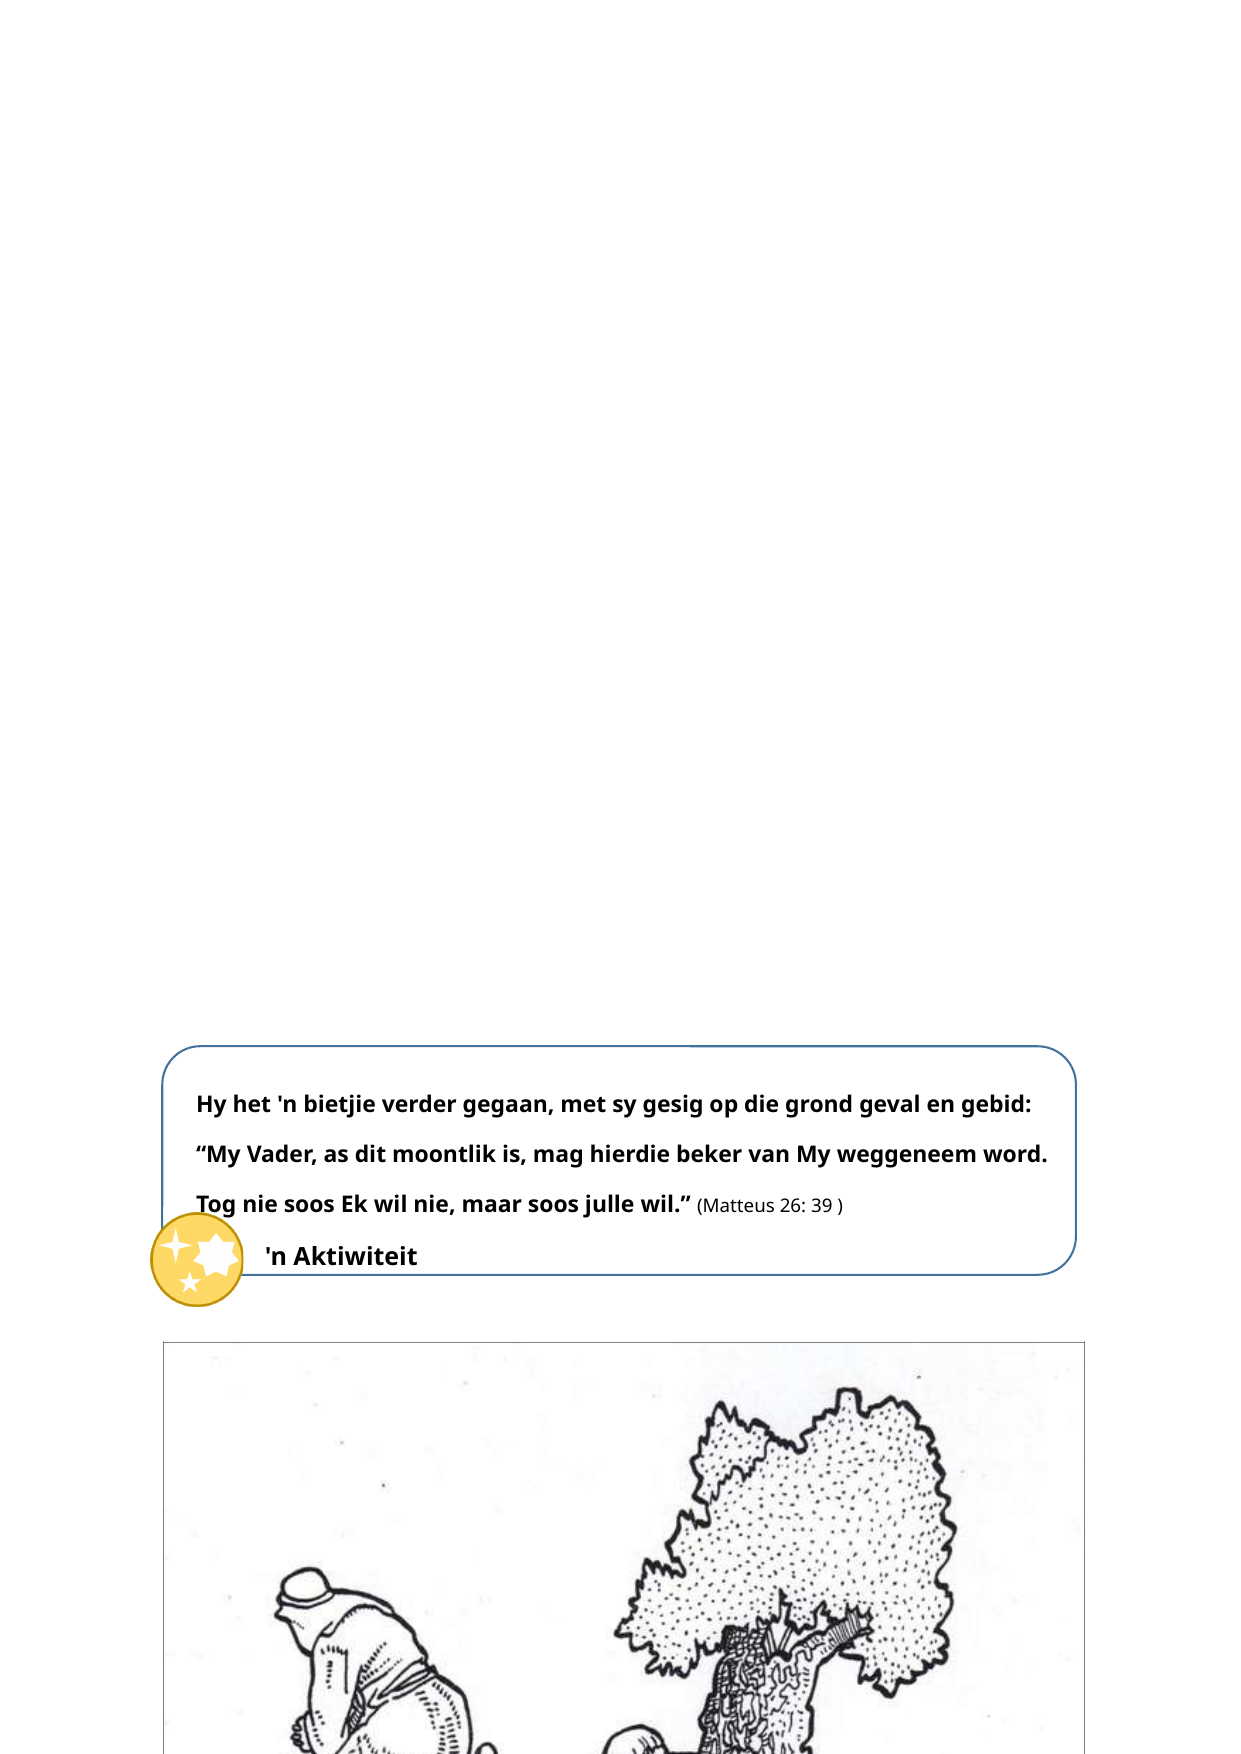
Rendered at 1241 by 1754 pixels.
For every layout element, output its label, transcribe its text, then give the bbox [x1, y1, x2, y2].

picture [164, 1343, 1084, 1754]
text “My Vader, as dit moontlik is, mag hierdie beker van My weggeneem word. [150, 1138, 1090, 1169]
text Tog nie soos Ek wil nie, maar soos julle wil.” (Matteus 26: 39 ) [150, 1188, 1090, 1220]
picture [150, 1212, 244, 1307]
text Hy het 'n bietjie verder gegaan, met sy gesig op die grond geval en gebid: [150, 1088, 1090, 1119]
text 'n Aktiwiteit [244, 1239, 1090, 1273]
